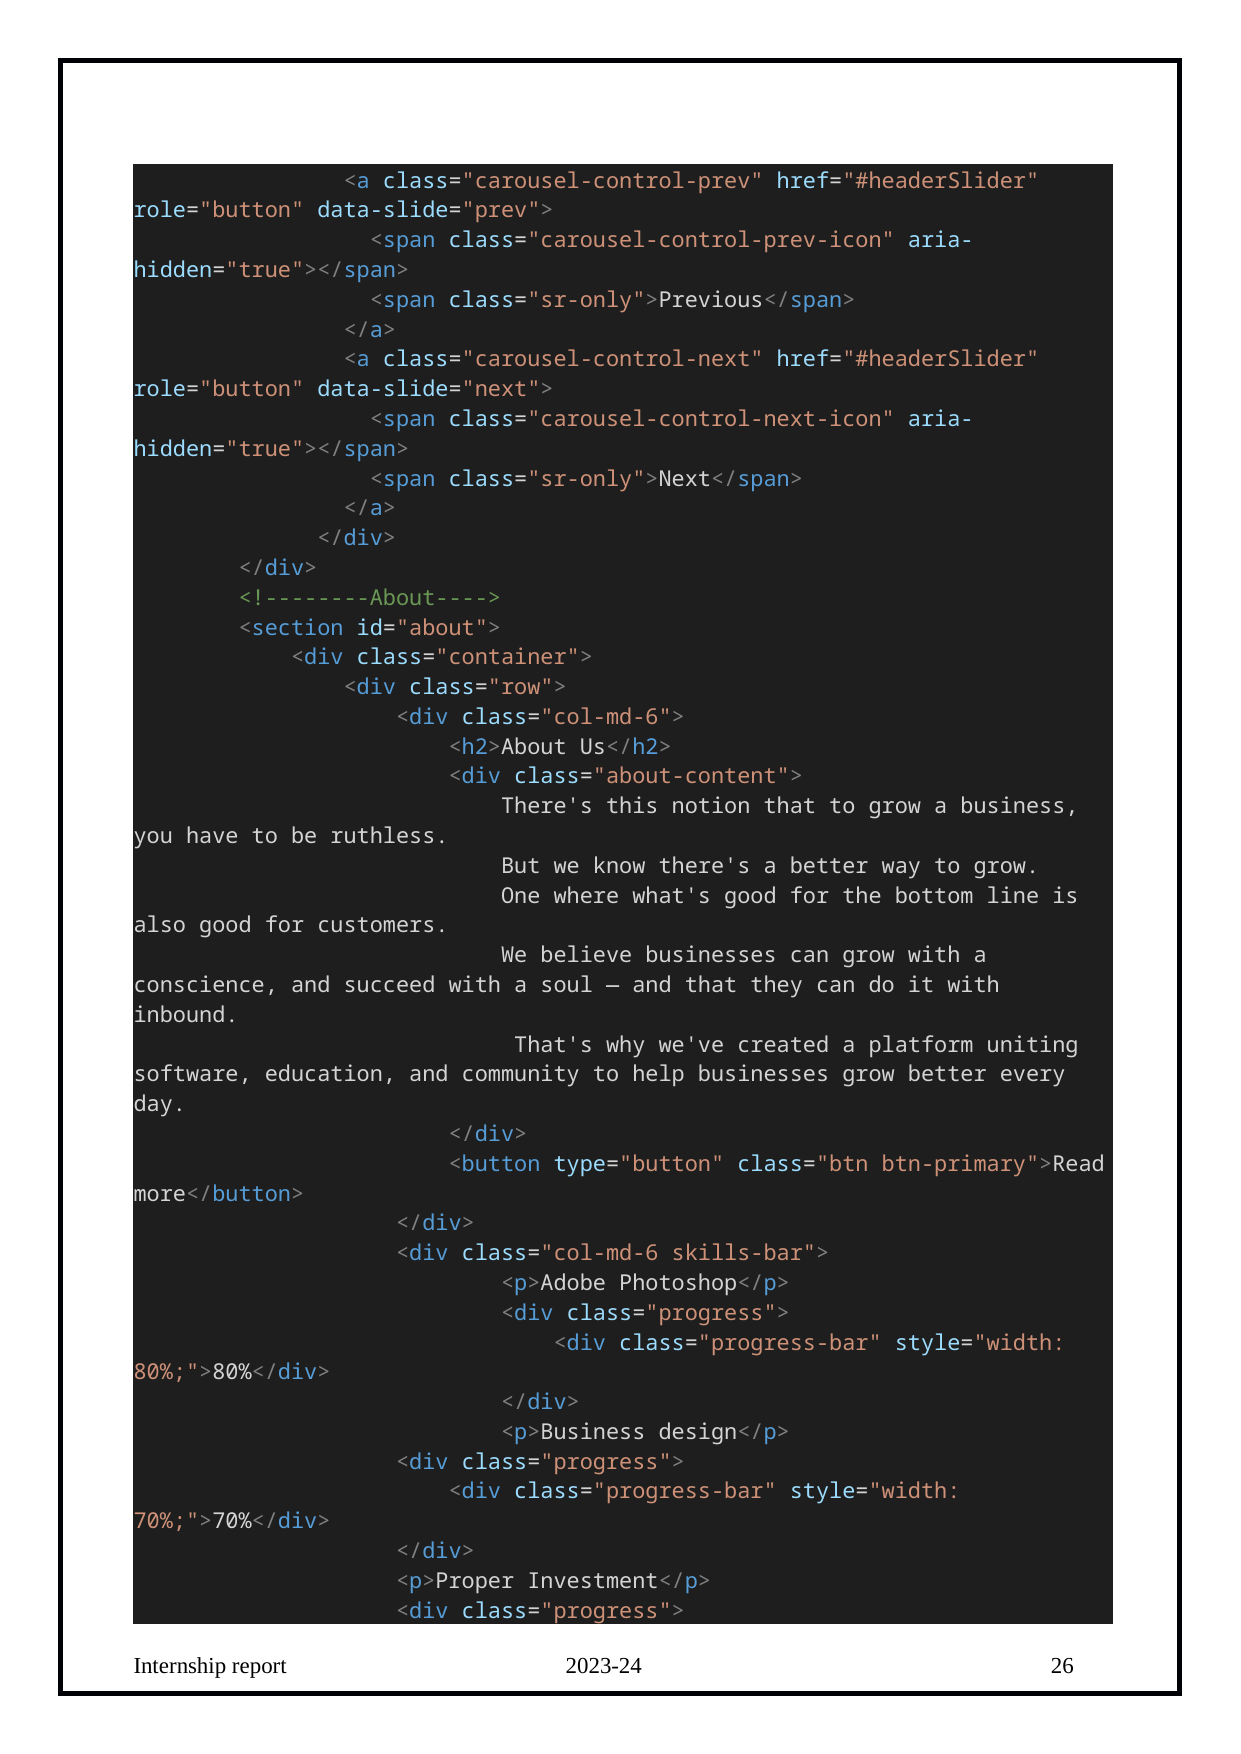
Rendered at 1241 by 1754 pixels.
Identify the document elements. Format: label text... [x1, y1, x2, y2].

text </a> [133, 492, 1113, 522]
text </div> [133, 1535, 1113, 1565]
text <div class="about-content"> [133, 760, 1113, 790]
text <div class="progress"> [133, 1297, 1113, 1326]
text <span class="sr-only">Previous</span> [133, 284, 1113, 313]
text <button type="button" class="btn btn-primary">Read more</button> [133, 1148, 1113, 1207]
text <a class="carousel-control-prev" href="#headerSlider" role="button" data-slide="prev"> [133, 164, 1113, 224]
text <div class="progress-bar" style="width: 80%;">80%</div> [133, 1326, 1113, 1386]
text <div class="col-md-6 skills-bar"> [133, 1237, 1113, 1267]
text </a> [133, 313, 1113, 343]
text <span class="sr-only">Next</span> [133, 462, 1113, 492]
text <section id="about"> [133, 611, 1113, 641]
text <p>Business design</p> [133, 1416, 1113, 1446]
text We believe businesses can grow with a conscience, and succeed with a soul — and that they can do it with inbound. [133, 939, 1113, 1028]
text <h2>About Us</h2> [133, 731, 1113, 760]
text </div> [133, 552, 1113, 582]
text There's this notion that to grow a business, you have to be ruthless. [133, 790, 1113, 850]
text One where what's good for the bottom line is also good for customers. [133, 879, 1113, 939]
text <div class="container"> [133, 641, 1113, 671]
text <div class="col-md-6"> [133, 701, 1113, 731]
text </div> [133, 1118, 1113, 1148]
text But we know there's a better way to grow. [133, 850, 1113, 879]
text <a class="carousel-control-next" href="#headerSlider" role="button" data-slide="next"> [133, 343, 1113, 403]
text <span class="carousel-control-prev-icon" aria-hidden="true"></span> [133, 224, 1113, 284]
text <div class="progress"> [133, 1446, 1113, 1475]
text </div> [133, 1386, 1113, 1416]
text <p>Adobe Photoshop</p> [133, 1267, 1113, 1297]
text </div> [133, 1207, 1113, 1237]
text <div class="row"> [133, 671, 1113, 701]
text That's why we've created a platform uniting software, education, and community to help businesses grow better every day. [133, 1028, 1113, 1118]
text <span class="carousel-control-next-icon" aria-hidden="true"></span> [133, 403, 1113, 462]
text <p>Proper Investment</p> [133, 1565, 1113, 1594]
text <!--------About----> [133, 582, 1113, 611]
text </div> [133, 522, 1113, 552]
text <div class="progress-bar" style="width: 70%;">70%</div> [133, 1475, 1113, 1535]
text <div class="progress"> [133, 1594, 1113, 1624]
